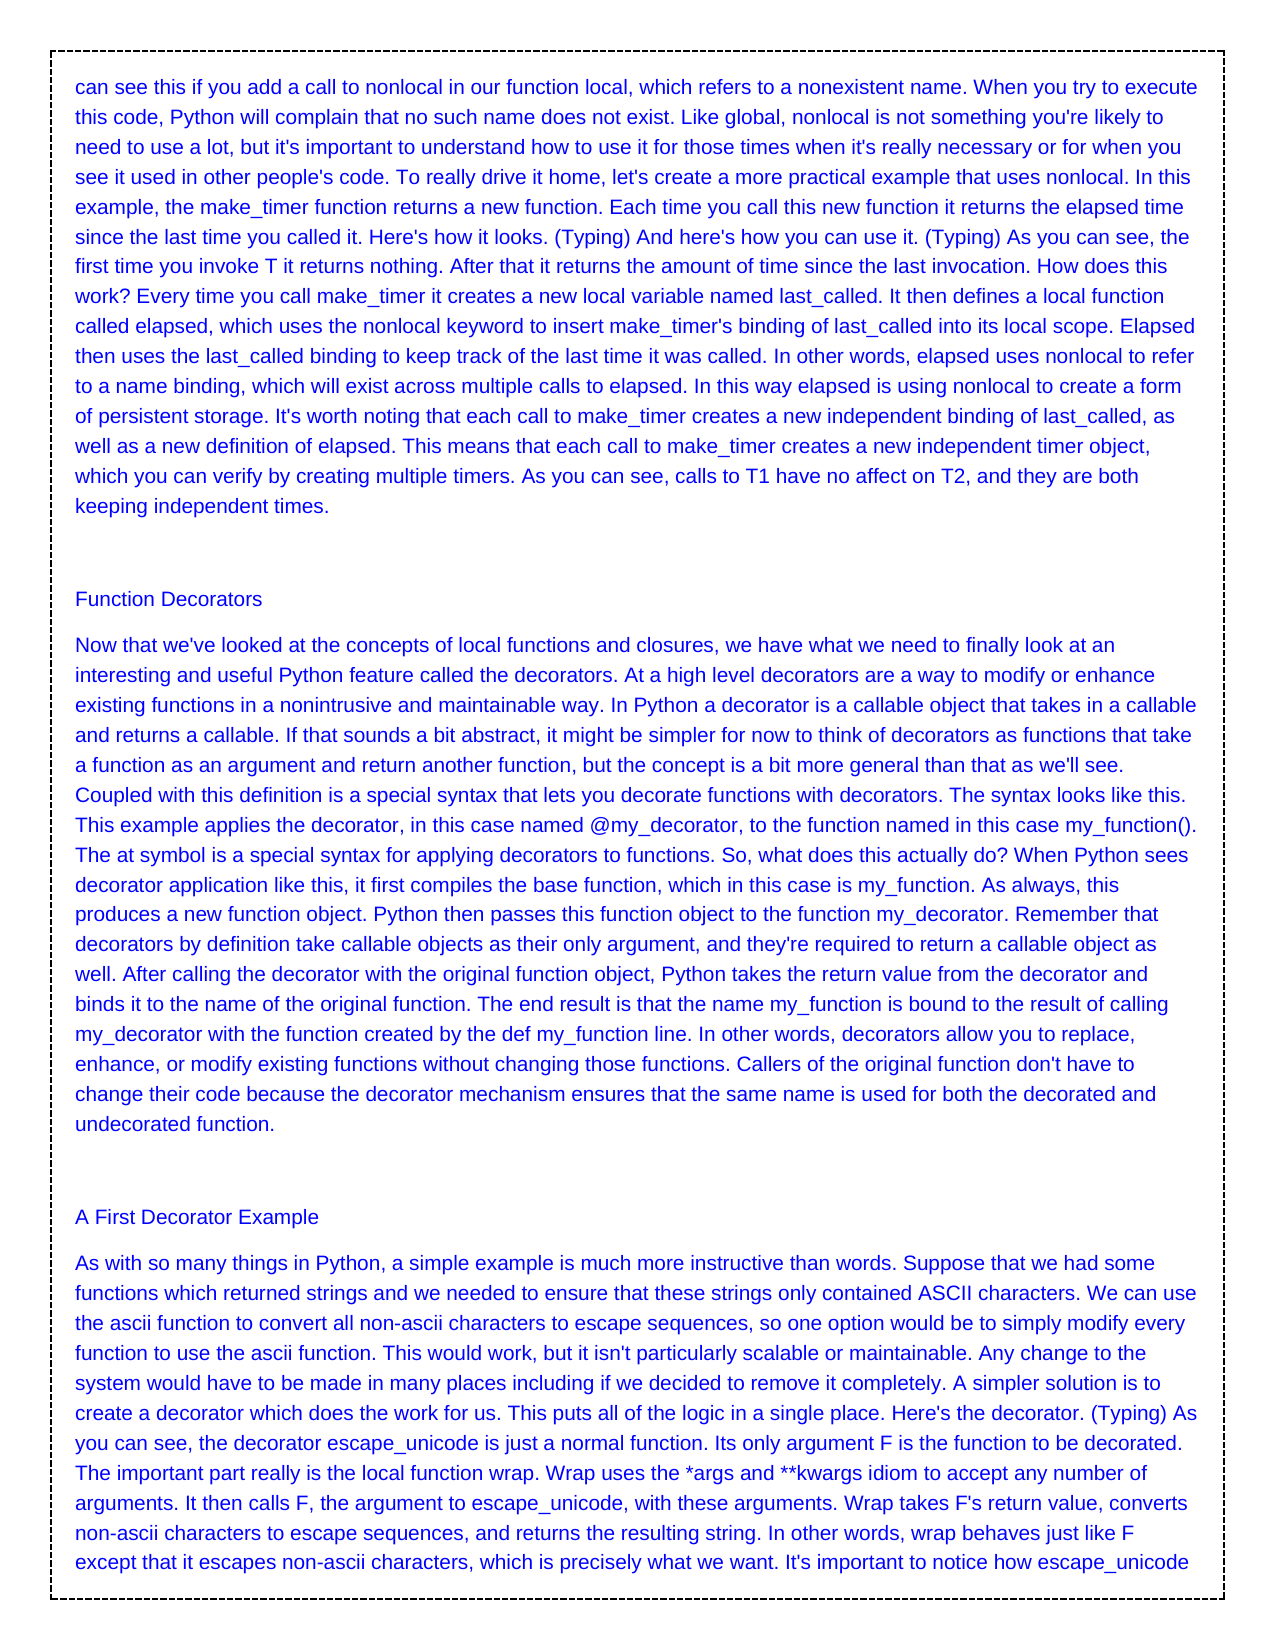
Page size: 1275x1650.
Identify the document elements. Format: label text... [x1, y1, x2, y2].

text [75, 1251, 1200, 1574]
text Function Decorators [75, 587, 1200, 611]
text A First Decorator Example [75, 1205, 1200, 1229]
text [75, 75, 1200, 517]
text Now that we've looked at the concepts of local functions and closures, we have what we need to finally look at an interesting and useful Python feature called the decorators. At a high level decorators are a way to modify or enhance existing functions in a nonintrusive and maintainable way. In Python a decorator is a callable object that takes in a callable and returns a callable. If that sounds a bit abstract, it might be simpler for now to think of decorators as functions that take a function as an argument and return another function, but the concept is a bit more general than that as we'll see. Coupled with this definition is a special syntax that lets you decorate functions with decorators. The syntax looks like this. This example applies the decorator, in this case named @my_decorator, to the function named in this case my_function(). The at symbol is a special syntax for applying decorators to functions. So, what does this actually do? When Python sees decorator application like this, it first compiles the base function, which in this case is my_function. As always, this produces a new function object. Python then passes this function object to the function my_decorator. Remember that decorators by definition take callable objects as their only argument, and they're required to return a callable object as well. After calling the decorator with the original function object, Python takes the return value from the decorator and binds it to the name of the original function. The end result is that the name my_function is bound to the result of calling my_decorator with the function created by the def my_function line. In other words, decorators allow you to replace, enhance, or modify existing functions without changing those functions. Callers of the original function don't have to change their code because the decorator mechanism ensures that the same name is used for both the decorated and undecorated function. [75, 633, 1200, 1136]
